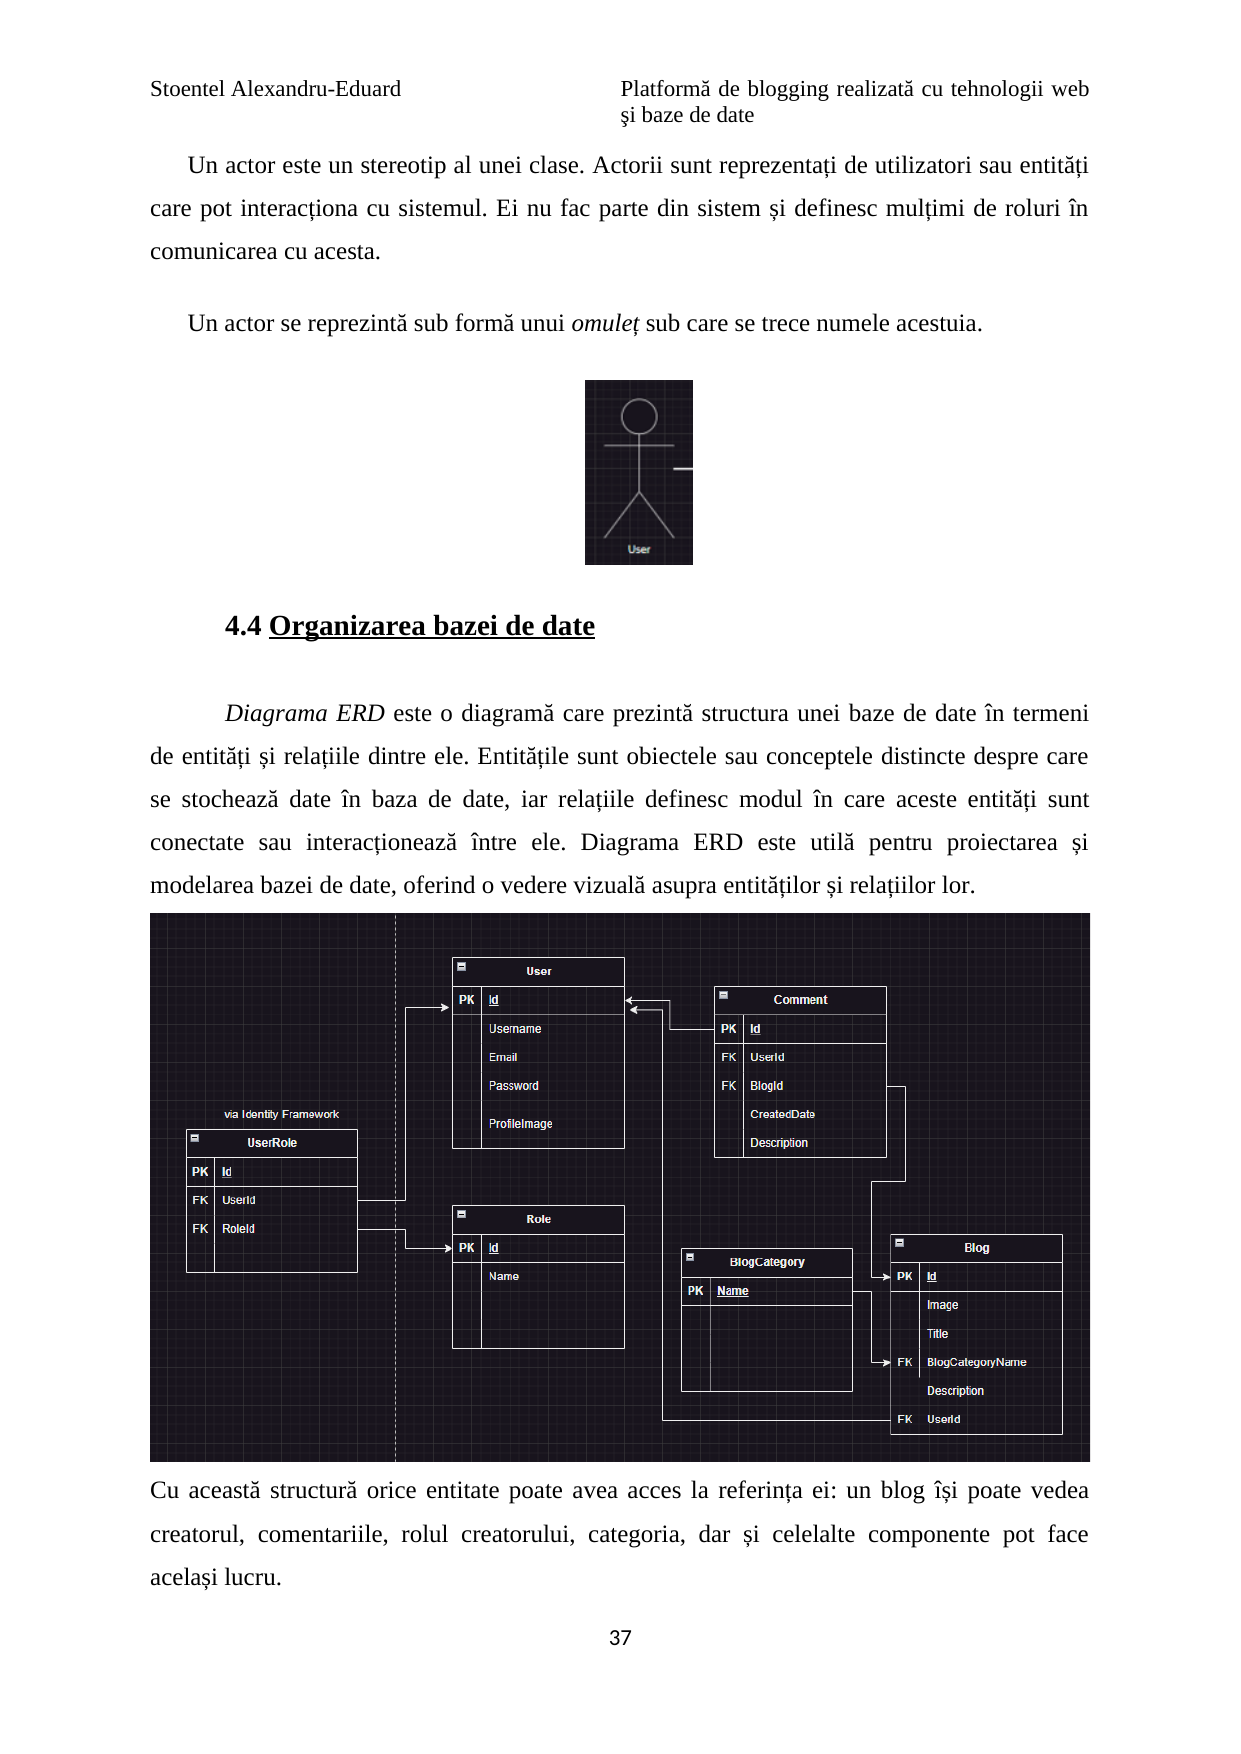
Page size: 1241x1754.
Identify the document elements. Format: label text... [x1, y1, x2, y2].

text Un actor este un stereotip al unei clase. Actorii sunt reprezentați de utilizatori sau entități care pot interacționa cu sistemul. Ei nu fac parte din sistem și definesc mulțimi de roluri în comunicarea cu acesta. [150, 150, 1090, 265]
text Cu această structură orice entitate poate avea acces la referința ei: un blog își poate vedea creatorul, comentariile, rolul creatorului, categoria, dar și celelalte componente pot face același lucru. [150, 1476, 1090, 1591]
picture [585, 380, 693, 565]
subtitle 4.4 Organizarea bazei de date [150, 608, 1090, 642]
text Diagrama ERD este o diagramă care prezintă structura unei baze de date în termeni de entități și relațiile dintre ele. Entitățile sunt obiectele sau conceptele distincte despre care se stochează date în baza de date, iar relațiile definesc modul în care aceste entități sunt conectate sau interacționează între ele. Diagrama ERD este utilă pentru proiectarea și modelarea bazei de date, oferind o vedere vizuală asupra entităților și relațiilor lor. [150, 698, 1090, 899]
text Un actor se reprezintă sub formă unui omuleț sub care se trece numele acestuia. [150, 308, 1090, 337]
picture [150, 913, 1091, 1462]
